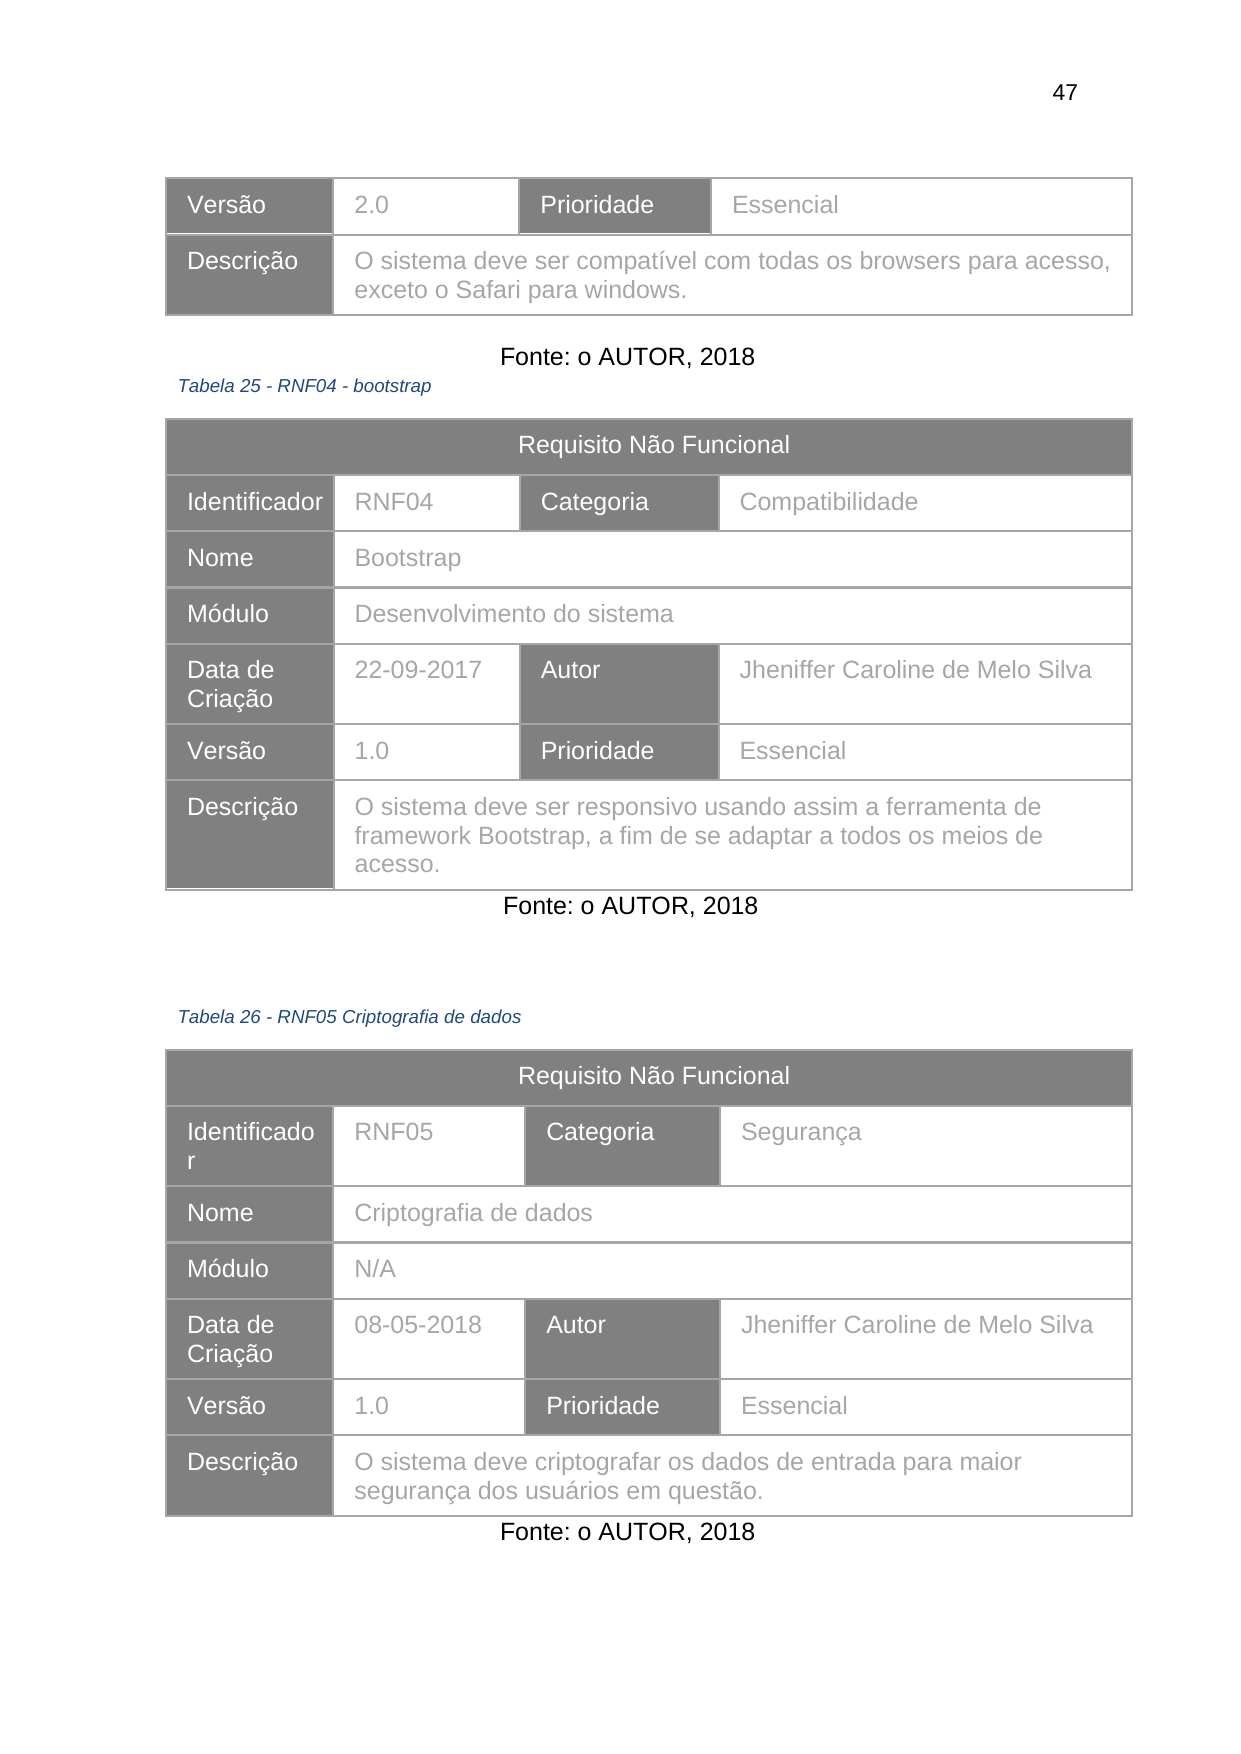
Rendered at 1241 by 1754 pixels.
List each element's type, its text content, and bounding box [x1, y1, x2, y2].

table_cell 08-05-2018 [334, 1300, 524, 1378]
table_cell Prioridade [526, 1380, 719, 1434]
table_cell Data de Criação [167, 1300, 332, 1378]
table_cell Prioridade [520, 179, 710, 233]
text Tabela 26 - RNF05 Criptografia de dados [177, 1006, 1078, 1028]
table_cell Categoria [521, 476, 718, 530]
text Fonte: o AUTOR, 2018 [177, 1517, 1078, 1546]
table_cell Identificador [167, 1107, 332, 1185]
table_cell Identificador [167, 476, 333, 530]
table_cell Categoria [526, 1107, 719, 1185]
table_cell O sistema deve ser compatível com todas os browsers para acesso, exceto o Safari para windows. [334, 236, 1131, 314]
table_cell Essencial [721, 1380, 1131, 1434]
table_cell O sistema deve ser responsivo usando assim a ferramenta de framework Bootstrap, a fim de se adaptar a todos os meios de acesso. [335, 781, 1131, 888]
table_cell Prioridade [521, 725, 718, 779]
table_cell Jheniffer Caroline de Melo Silva [720, 645, 1131, 723]
text Fonte: o AUTOR, 2018 [177, 342, 1078, 371]
table_cell RNF04 [335, 476, 519, 530]
table_cell Bootstrap [335, 532, 1131, 586]
table_header Requisito Não Funcional [167, 1051, 1131, 1105]
table_cell Criptografia de dados [334, 1187, 1131, 1241]
table_cell Versão [167, 1380, 332, 1434]
table_cell Versão [167, 179, 332, 233]
table_cell N/A [334, 1244, 1131, 1298]
table_cell Data de Criação [167, 645, 333, 723]
table_cell Descrição [167, 236, 332, 314]
text Fonte: o AUTOR, 2018 [177, 891, 1078, 919]
table_cell 1.0 [335, 725, 519, 779]
table_cell 1.0 [334, 1380, 524, 1434]
table_cell Nome [167, 1187, 332, 1241]
text Tabela 25 - RNF04 - bootstrap [177, 375, 1078, 397]
table_cell Autor [521, 645, 718, 723]
table_cell Autor [526, 1300, 719, 1378]
table_cell Nome [167, 532, 333, 586]
table_cell 2.0 [334, 179, 518, 233]
table_cell Compatibilidade [720, 476, 1131, 530]
table_cell Descrição [167, 1436, 332, 1515]
table_cell Essencial [712, 179, 1131, 233]
table_cell Jheniffer Caroline de Melo Silva [721, 1300, 1131, 1378]
table_cell RNF05 [334, 1107, 524, 1185]
table_cell Módulo [167, 1244, 332, 1298]
table_cell Segurança [721, 1107, 1131, 1185]
table_cell Versão [167, 725, 333, 779]
table_cell O sistema deve criptografar os dados de entrada para maior segurança dos usuários em questão. [334, 1436, 1131, 1515]
table_cell Módulo [167, 589, 333, 643]
table_cell Descrição [167, 781, 333, 888]
table_cell 22-09-2017 [335, 645, 519, 723]
table_cell Essencial [720, 725, 1131, 779]
table_header Requisito Não Funcional [167, 420, 1131, 474]
table_cell Desenvolvimento do sistema [335, 589, 1131, 643]
